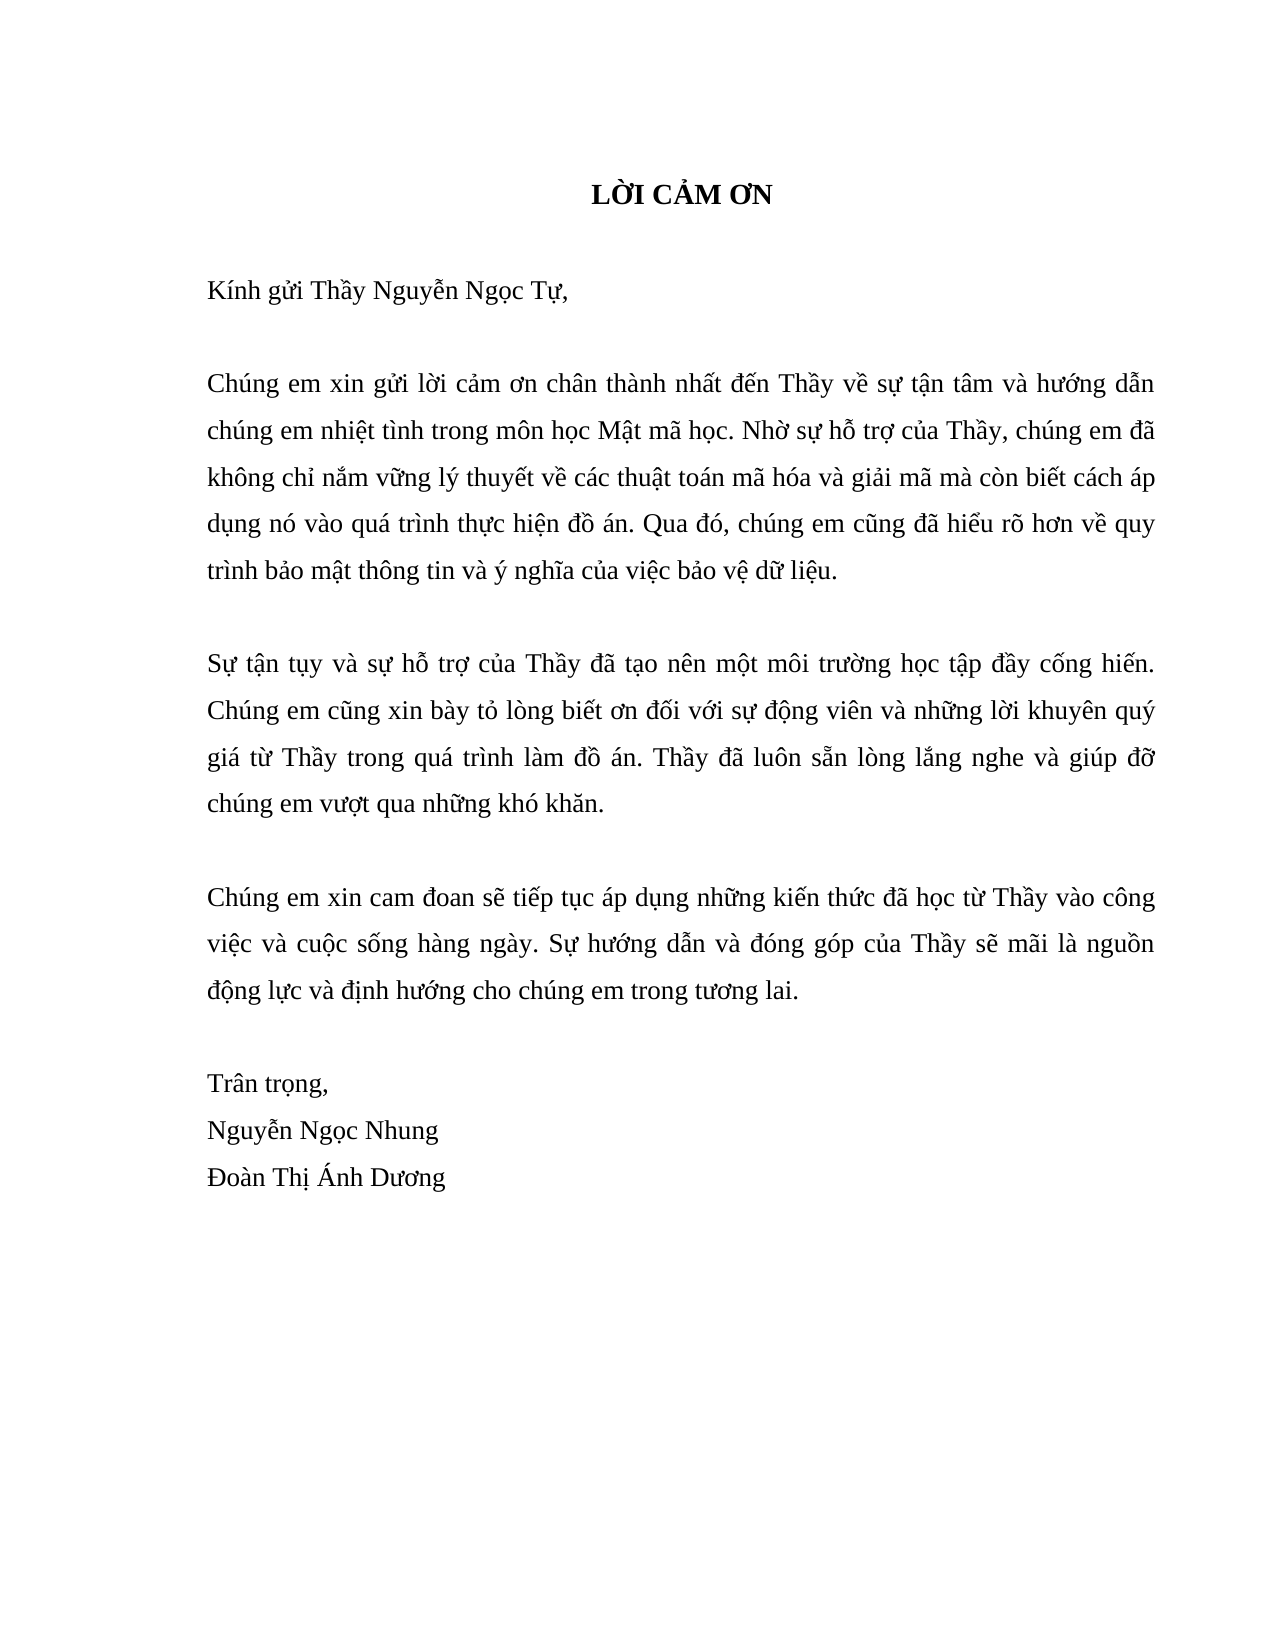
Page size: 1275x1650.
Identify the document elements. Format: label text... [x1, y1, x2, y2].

text Sự tận tụy và sự hỗ trợ của Thầy đã tạo nên một môi trường học tập đầy cống hiến. Chúng em cũng xin bày tỏ lòng biết ơn đối với sự động viên và những lời khuyên quý giá từ Thầy trong quá trình làm đồ án. Thầy đã luôn sẵn lòng lắng nghe và giúp đỡ chúng em vượt qua những khó khăn. [207, 647, 1157, 819]
text Kính gửi Thầy Nguyễn Ngọc Tự, [207, 274, 1157, 305]
text LỜI CẢM ƠN [207, 177, 1157, 211]
text Chúng em xin cam đoan sẽ tiếp tục áp dụng những kiến thức đã học từ Thầy vào công việc và cuộc sống hàng ngày. Sự hướng dẫn và đóng góp của Thầy sẽ mãi là nguồn động lực và định hướng cho chúng em trong tương lai. [207, 881, 1157, 1005]
text Nguyễn Ngọc Nhung [207, 1114, 1157, 1145]
text Đoàn Thị Ánh Dương [207, 1161, 1157, 1192]
text Chúng em xin gửi lời cảm ơn chân thành nhất đến Thầy về sự tận tâm và hướng dẫn chúng em nhiệt tình trong môn học Mật mã học. Nhờ sự hỗ trợ của Thầy, chúng em đã không chỉ nắm vững lý thuyết về các thuật toán mã hóa và giải mã mà còn biết cách áp dụng nó vào quá trình thực hiện đồ án. Qua đó, chúng em cũng đã hiểu rõ hơn về quy trình bảo mật thông tin và ý nghĩa của việc bảo vệ dữ liệu. [207, 367, 1157, 585]
text Trân trọng, [207, 1067, 1157, 1099]
